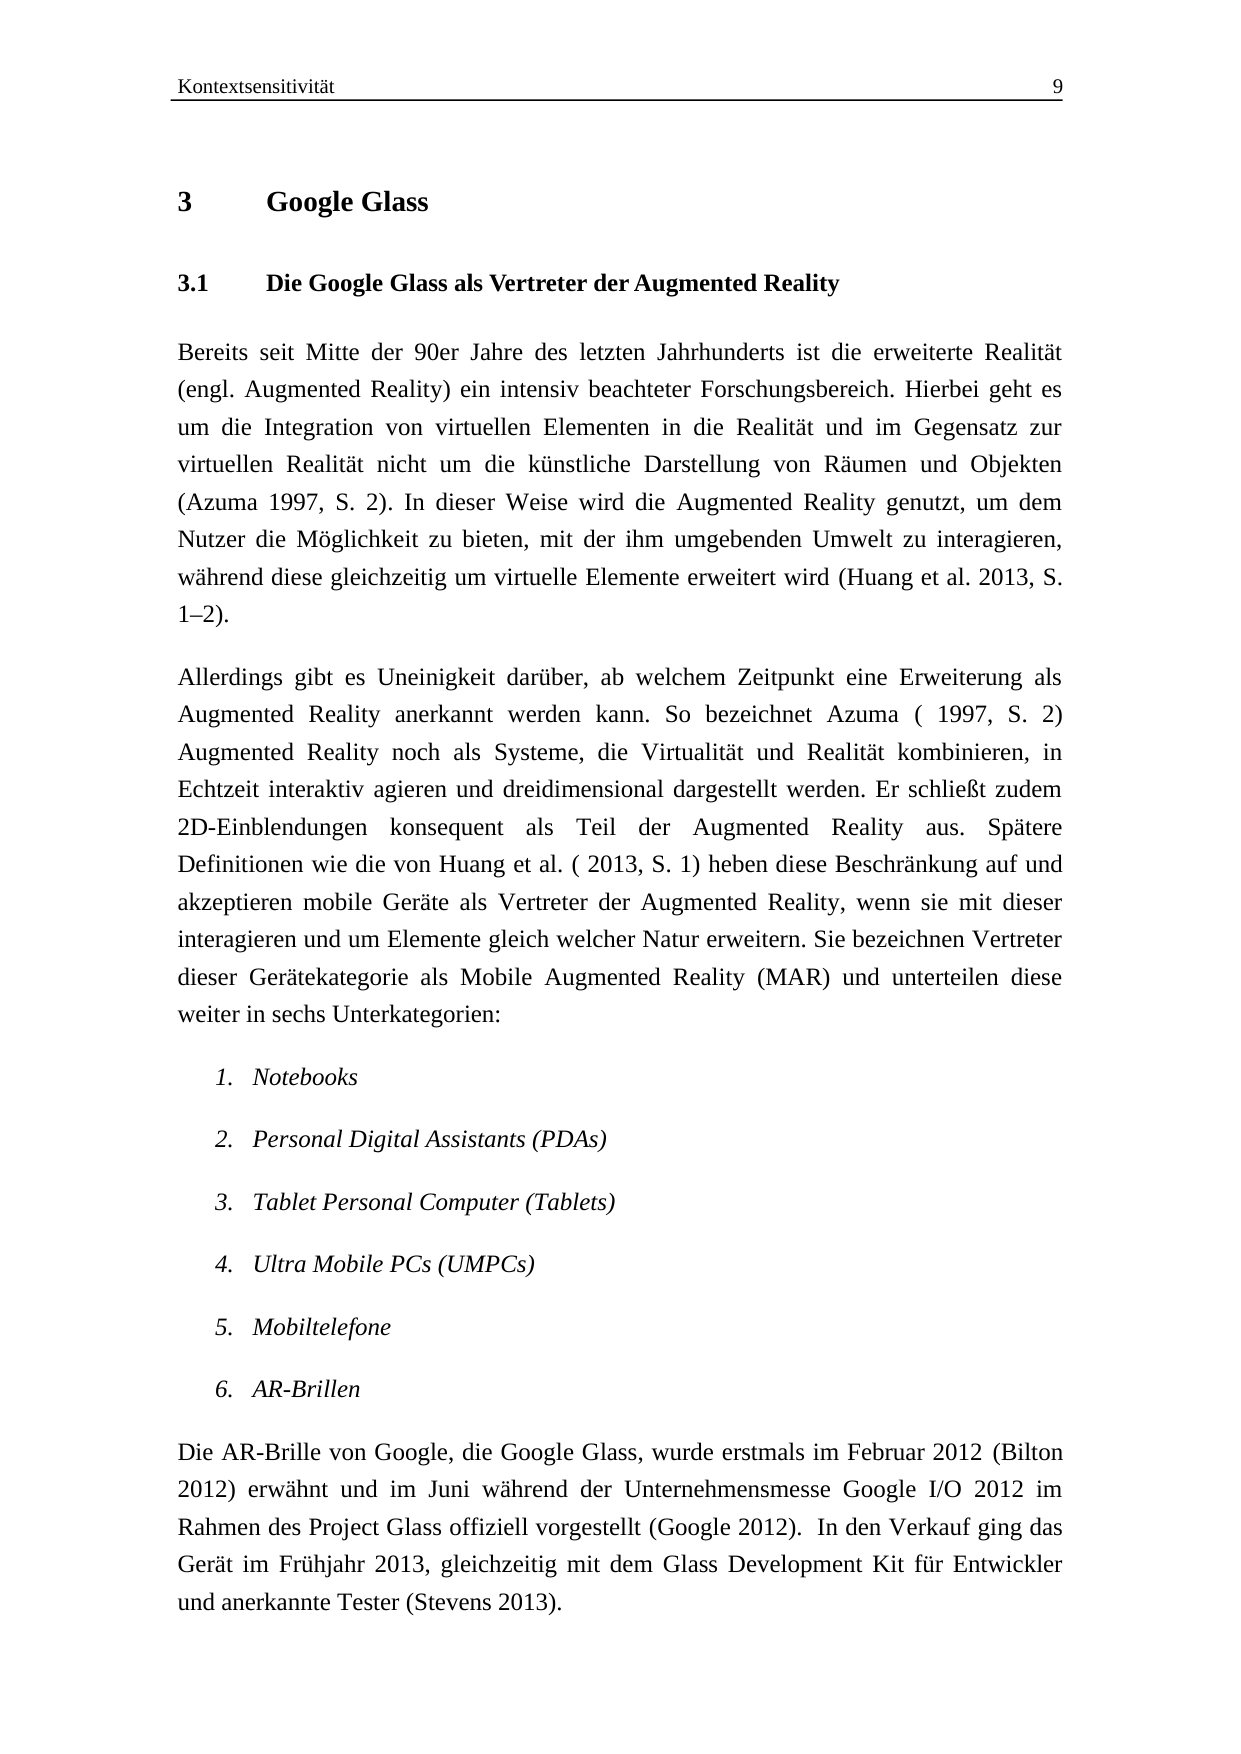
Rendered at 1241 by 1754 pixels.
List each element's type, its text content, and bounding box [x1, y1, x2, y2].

text Allerdings gibt es Uneinigkeit darüber, ab welchem Zeitpunkt eine Erweiterung als Augmented Reality anerkannt werden kann. So bezeichnet Azuma ( 1997, S. 2) Augmented Reality noch als Systeme, die Virtualität und Realität kombinieren, in Echtzeit interaktiv agieren und dreidimensional dargestellt werden. Er schließt zudem 2D-Einblendungen konsequent als Teil der Augmented Reality aus. Spätere Definitionen wie die von Huang et al. ( 2013, S. 1) heben diese Beschränkung auf und akzeptieren mobile Geräte als Vertreter der Augmented Reality, wenn sie mit dieser interagieren und um Elemente gleich welcher Natur erweitern. Sie bezeichnen Vertreter dieser Gerätekategorie als Mobile Augmented Reality (MAR) und unterteilen diese weiter in sechs Unterkategorien: [177, 653, 1063, 1028]
list Tablet Personal Computer (Tablets) [215, 1178, 1063, 1215]
list Mobiltelefone [215, 1303, 1063, 1340]
list AR-Brillen [215, 1365, 1063, 1403]
list Notebooks [215, 1053, 1063, 1090]
list Ultra Mobile PCs (UMPCs) [215, 1240, 1063, 1278]
text Die AR-Brille von Google, die Google Glass, wurde erstmals im Februar 2012 (Bilton 2012) erwähnt und im Juni während der Unternehmensmesse Google I/O 2012 im Rahmen des Project Glass offiziell vorgestellt (Google 2012). In den Verkauf ging das Gerät im Frühjahr 2013, gleichzeitig mit dem Glass Development Kit für Entwickler und anerkannte Tester (Stevens 2013). [177, 1428, 1063, 1615]
subtitle Die Google Glass als Vertreter der Augmented Reality [177, 268, 1063, 297]
list Personal Digital Assistants (PDAs) [215, 1115, 1063, 1153]
text Bereits seit Mitte der 90er Jahre des letzten Jahrhunderts ist die erweiterte Realität (engl. Augmented Reality) ein intensiv beachteter Forschungsbereich. Hierbei geht es um die Integration von virtuellen Elementen in die Realität und im Gegensatz zur virtuellen Realität nicht um die künstliche Darstellung von Räumen und Objekten (Azuma 1997, S. 2). In dieser Weise wird die Augmented Reality genutzt, um dem Nutzer die Möglichkeit zu bieten, mit der ihm umgebenden Umwelt zu interagieren, während diese gleichzeitig um virtuelle Elemente erweitert wird (Huang et al. 2013, S. 1–2). [177, 328, 1063, 628]
subtitle Google Glass [177, 184, 1063, 218]
